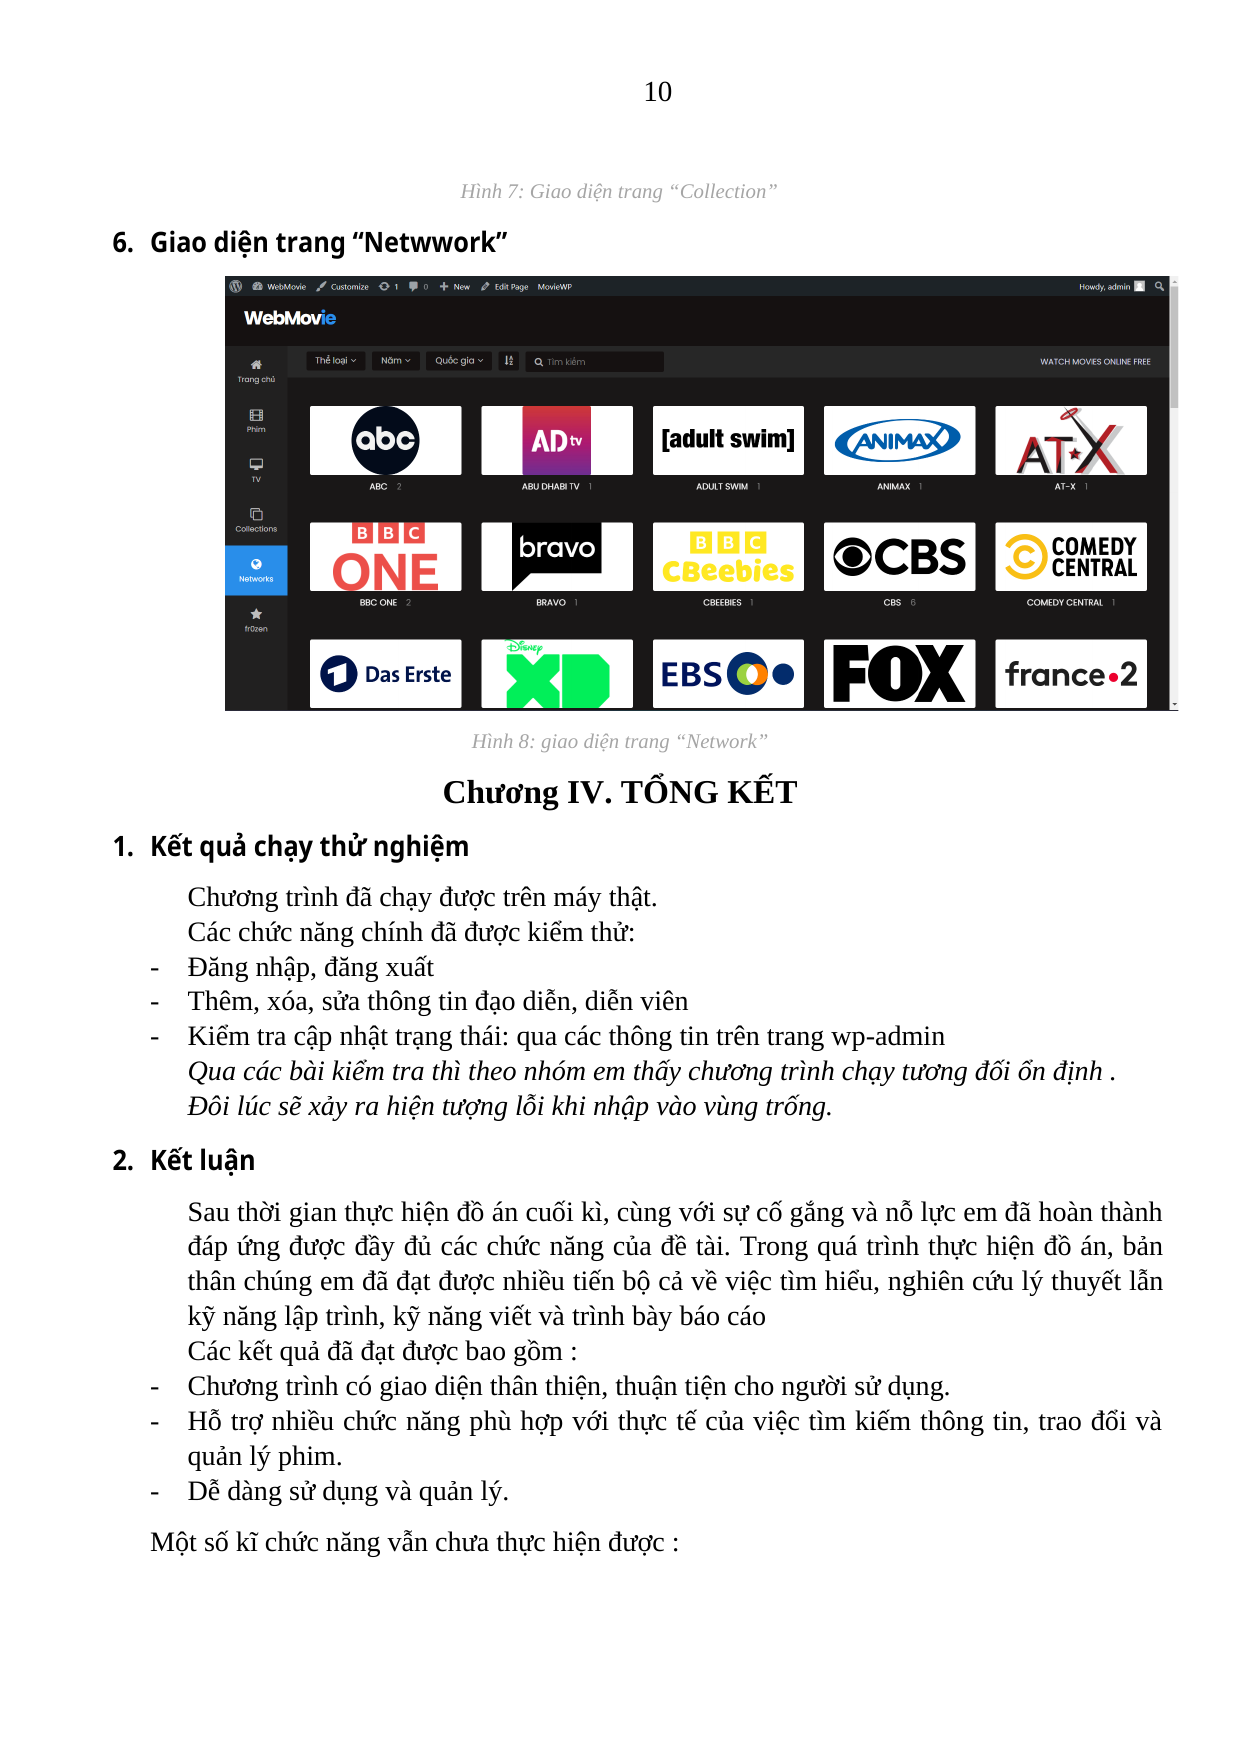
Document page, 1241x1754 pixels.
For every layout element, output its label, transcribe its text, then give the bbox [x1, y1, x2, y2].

text Một số kĩ chức năng vẫn chưa thực hiện được : [150, 1525, 1165, 1558]
subtitle Hình 7: Giao diện trang “Collection” [75, 179, 1165, 203]
subtitle Giao diện trang “Netwwork” [112, 222, 1165, 260]
list Qua các bài kiểm tra thì theo nhóm em thấy chương trình chạy tương đối ổn định . Đôi lúc sẽ xảy ra hiện tượng lỗi khi nhập vào vùng trống. [187, 1054, 1165, 1122]
subtitle Kết quả chạy thử nghiệm [112, 826, 1165, 864]
list Các kết quả đã đạt được bao gồm : [187, 1334, 1165, 1367]
list Các chức năng chính đã được kiểm thử: [187, 915, 1165, 947]
list Sau thời gian thực hiện đồ án cuối kì, cùng với sự cố gắng và nỗ lực em đã hoàn thành đáp ứng được đầy đủ các chức năng của đề tài. Trong quá trình thực hiện đồ án, bản thân chúng em đã đạt được nhiều tiến bộ cả về việc tìm hiểu, nghiên cứu lý thuyết lẫn kỹ năng lập trình, kỹ năng viết và trình bày báo cáo [187, 1194, 1165, 1332]
list Hỗ trợ nhiều chức năng phù hợp với thực tế của việc tìm kiếm thông tin, trao đổi và quản lý phim. [150, 1404, 1165, 1471]
subtitle Hình 8: giao diện trang “Network” [75, 729, 1165, 753]
list Đăng nhập, đăng xuất [150, 949, 1165, 982]
list Dễ dàng sử dụng và quản lý. [150, 1474, 1165, 1506]
subtitle Chương IV. TỔNG KẾT [75, 772, 1165, 810]
list Chương trình đã chạy được trên máy thật. [187, 880, 1165, 912]
list Chương trình có giao diện thân thiện, thuận tiện cho người sử dụng. [150, 1369, 1165, 1401]
list Thêm, xóa, sửa thông tin đạo diễn, diễn viên [150, 984, 1165, 1017]
subtitle Kết luận [112, 1141, 1165, 1179]
list Kiểm tra cập nhật trạng thái: qua các thông tin trên trang wp-admin [150, 1019, 1165, 1052]
picture [225, 276, 1179, 711]
